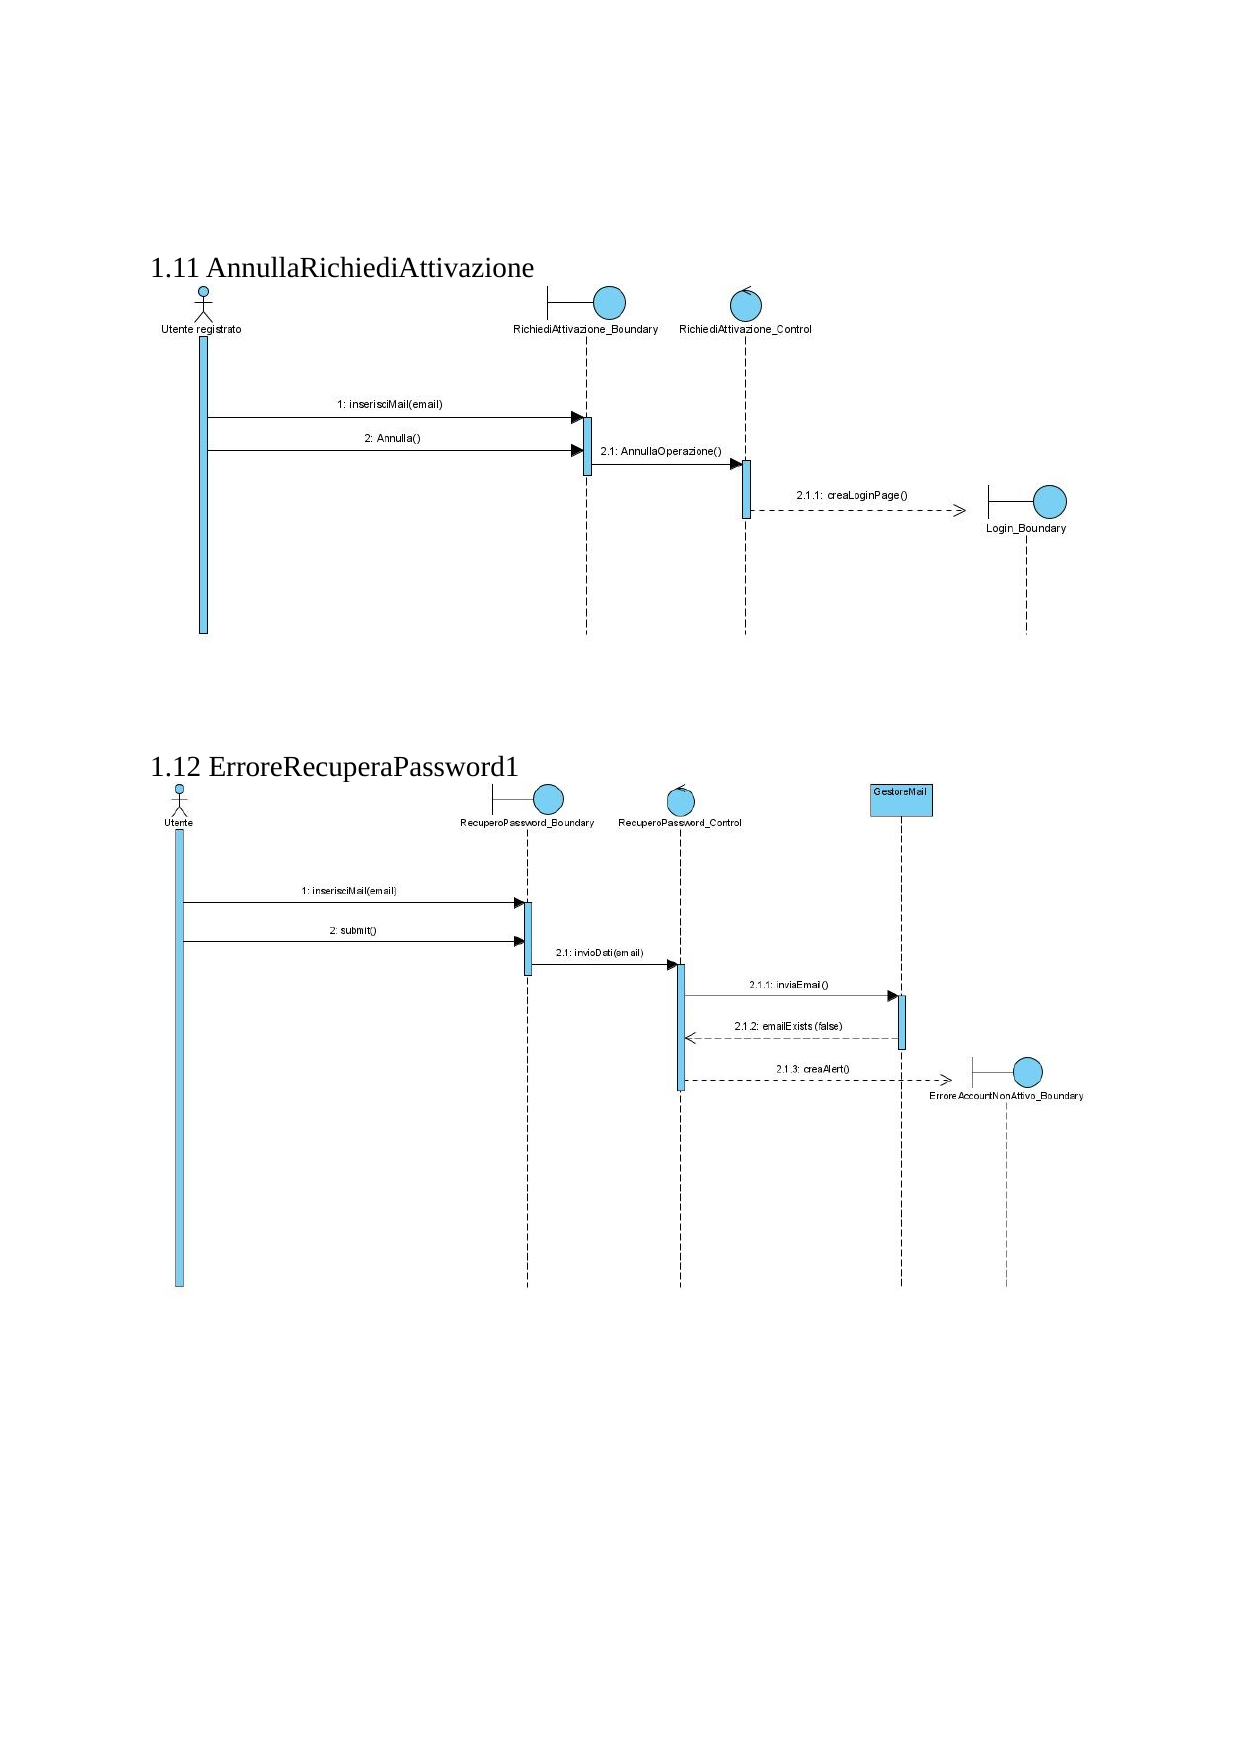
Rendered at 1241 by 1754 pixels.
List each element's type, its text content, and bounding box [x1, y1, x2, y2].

picture [150, 782, 1091, 1304]
picture [150, 284, 1091, 649]
text 1.12 ErroreRecuperaPassword1 [150, 749, 1090, 782]
text 1.11 AnnullaRichiediAttivazione [150, 251, 1090, 284]
